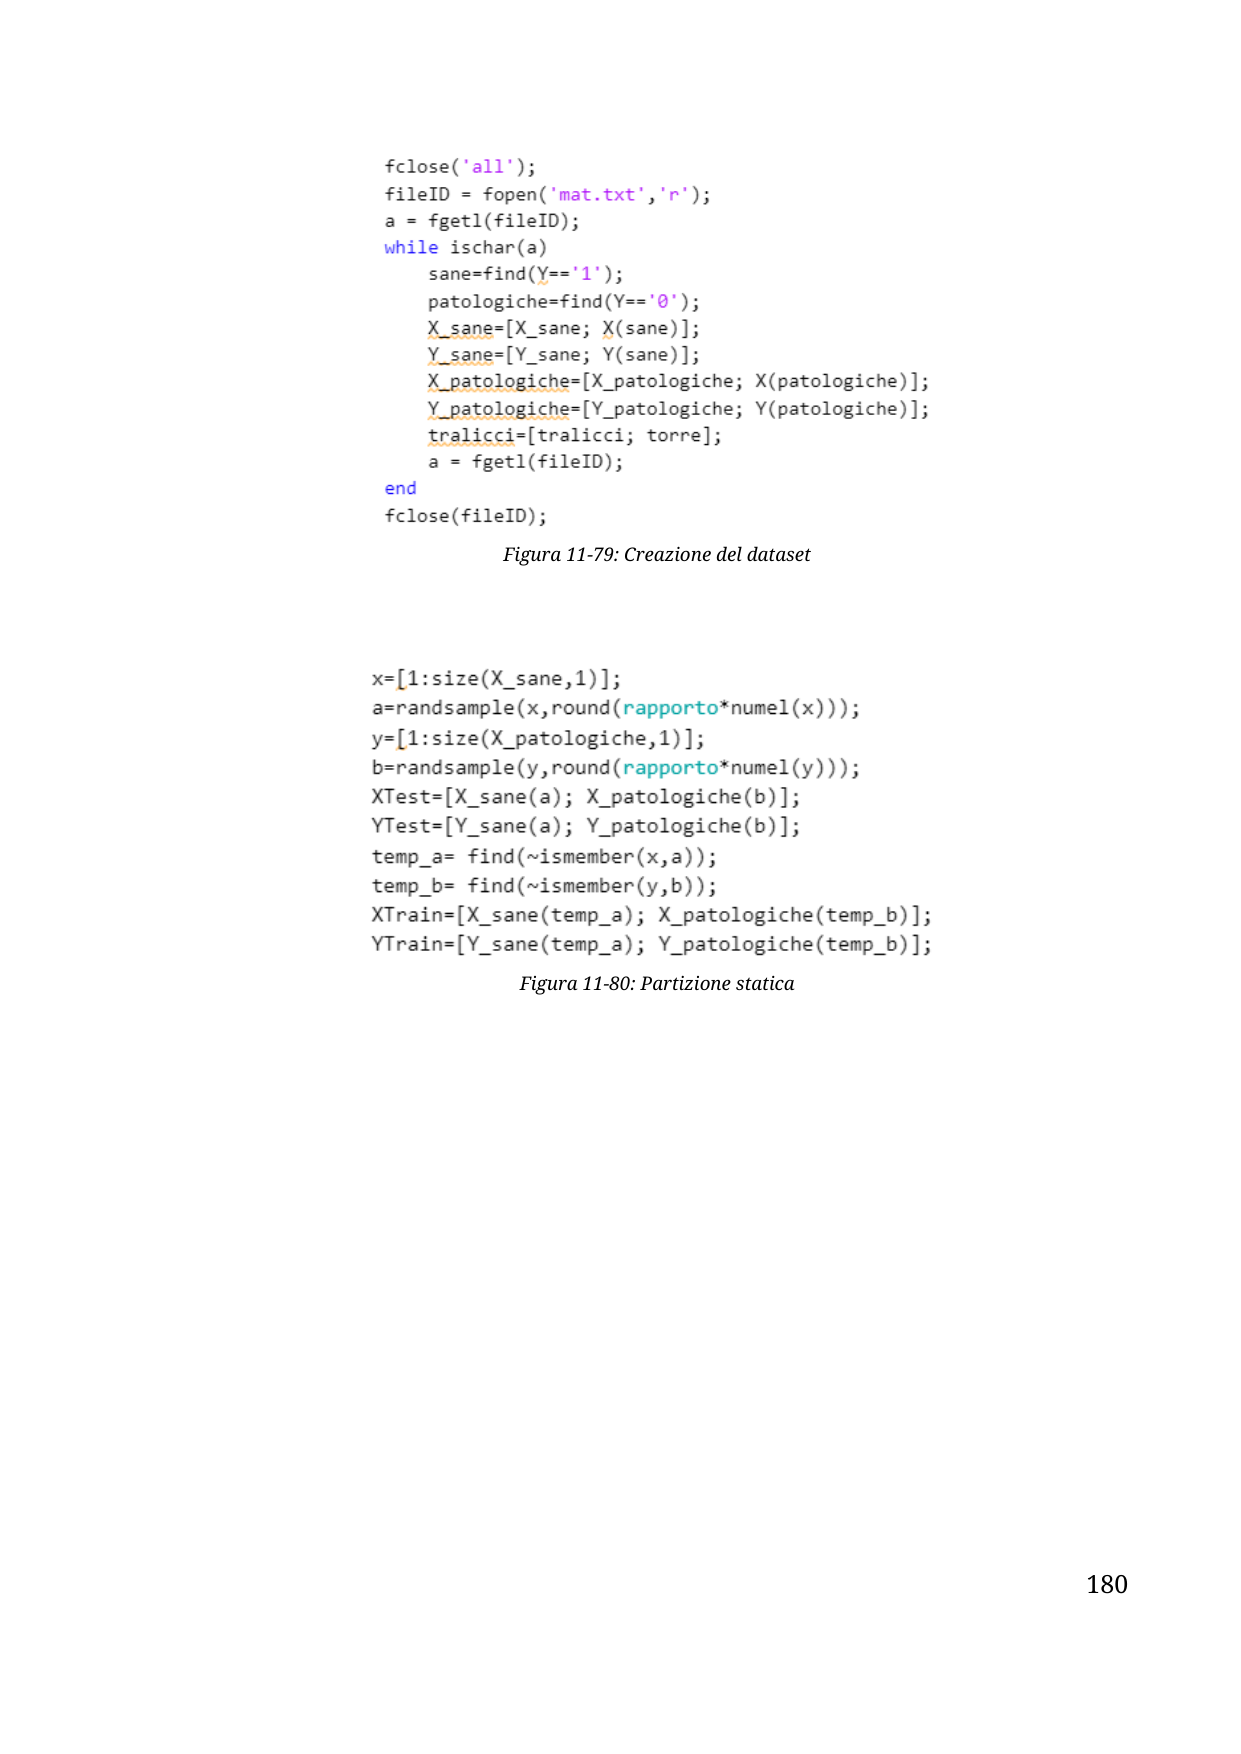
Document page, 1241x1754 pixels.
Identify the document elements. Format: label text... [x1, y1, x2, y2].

picture [361, 659, 953, 967]
picture [376, 150, 938, 538]
